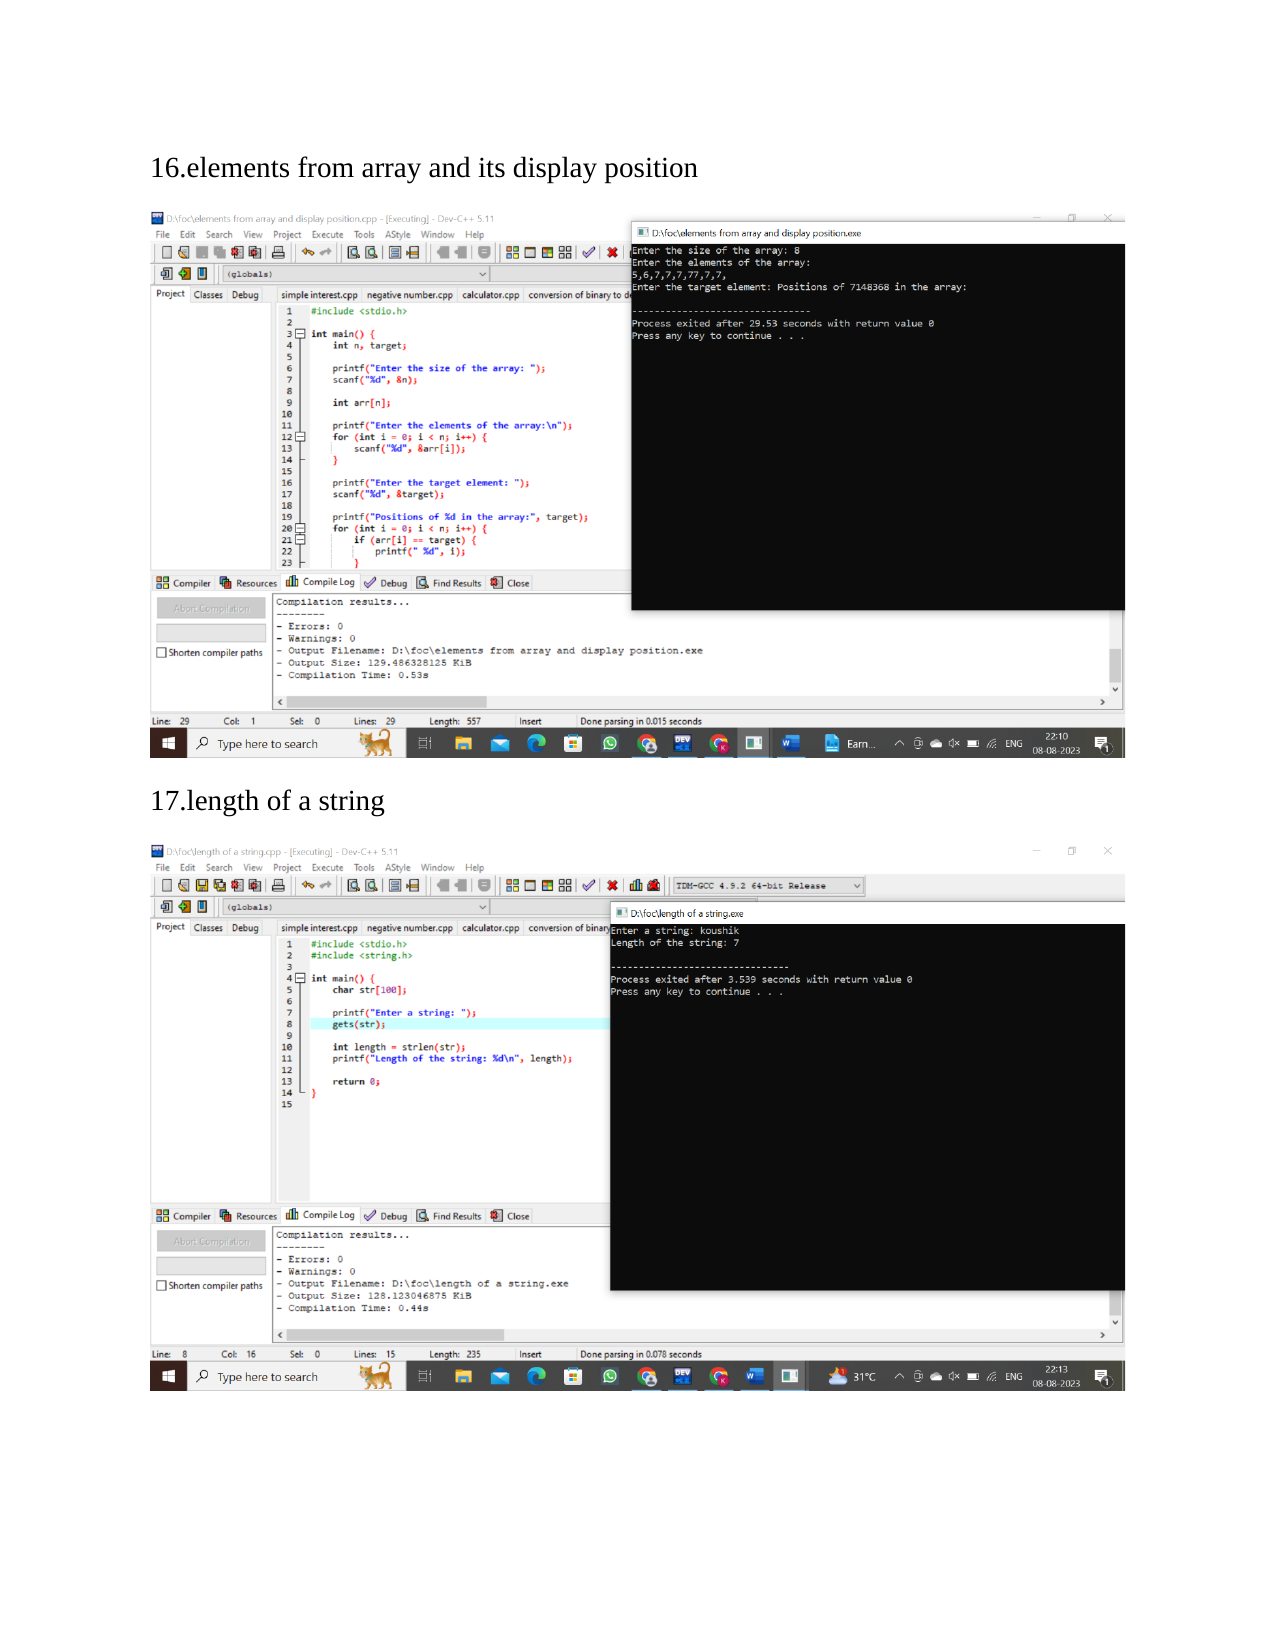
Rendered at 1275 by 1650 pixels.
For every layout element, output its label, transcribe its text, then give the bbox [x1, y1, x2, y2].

text 16.elements from array and its display position [150, 150, 1125, 183]
picture [150, 209, 1125, 758]
picture [150, 842, 1125, 1391]
text 17.length of a string [150, 783, 1125, 816]
